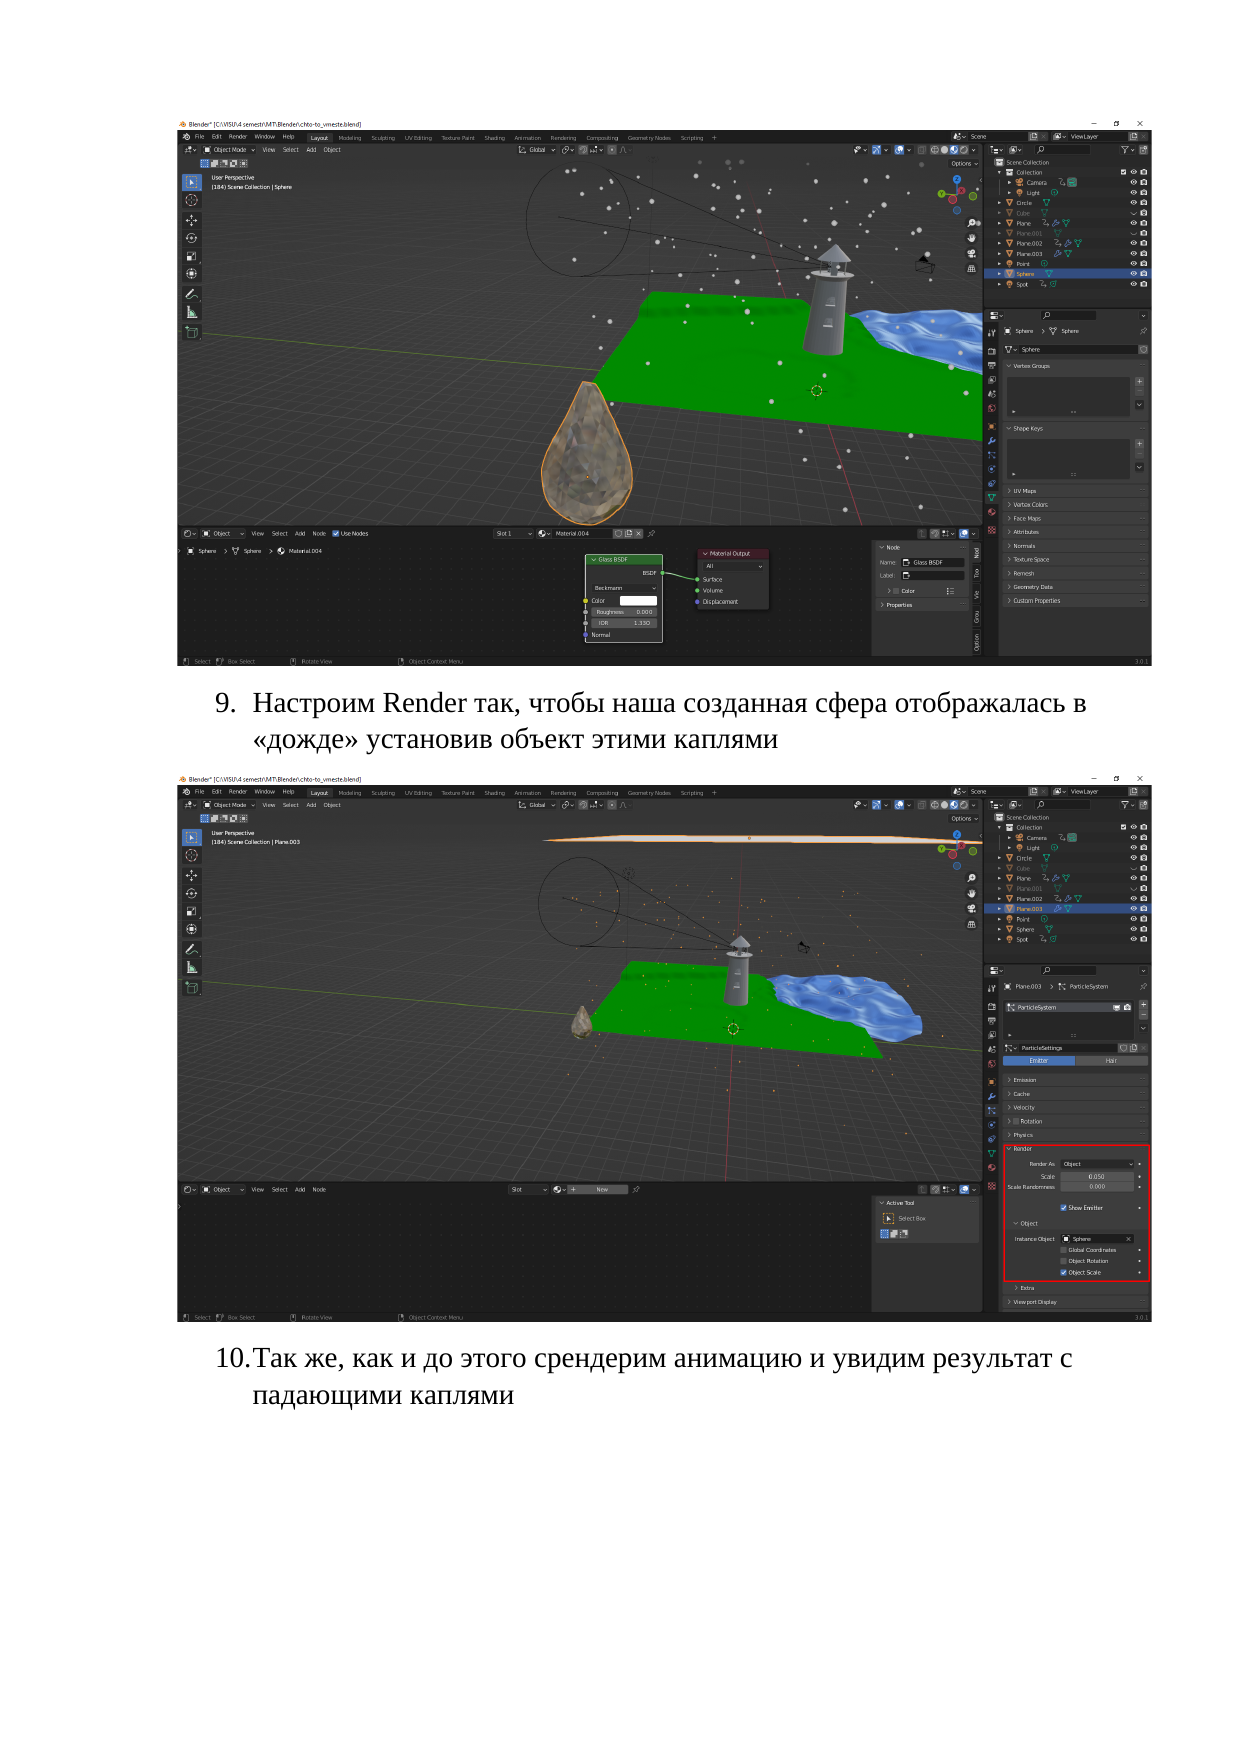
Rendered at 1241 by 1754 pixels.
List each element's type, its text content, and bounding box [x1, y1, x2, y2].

list Настроим Render так, чтобы наша созданная сфера отображалась в «дожде» установив объект этими каплями [215, 685, 1152, 754]
picture [177, 773, 1152, 1322]
picture [177, 118, 1152, 666]
list Так же, как и до этого срендерим анимацию и увидим результат с падающими каплями [215, 1341, 1152, 1410]
